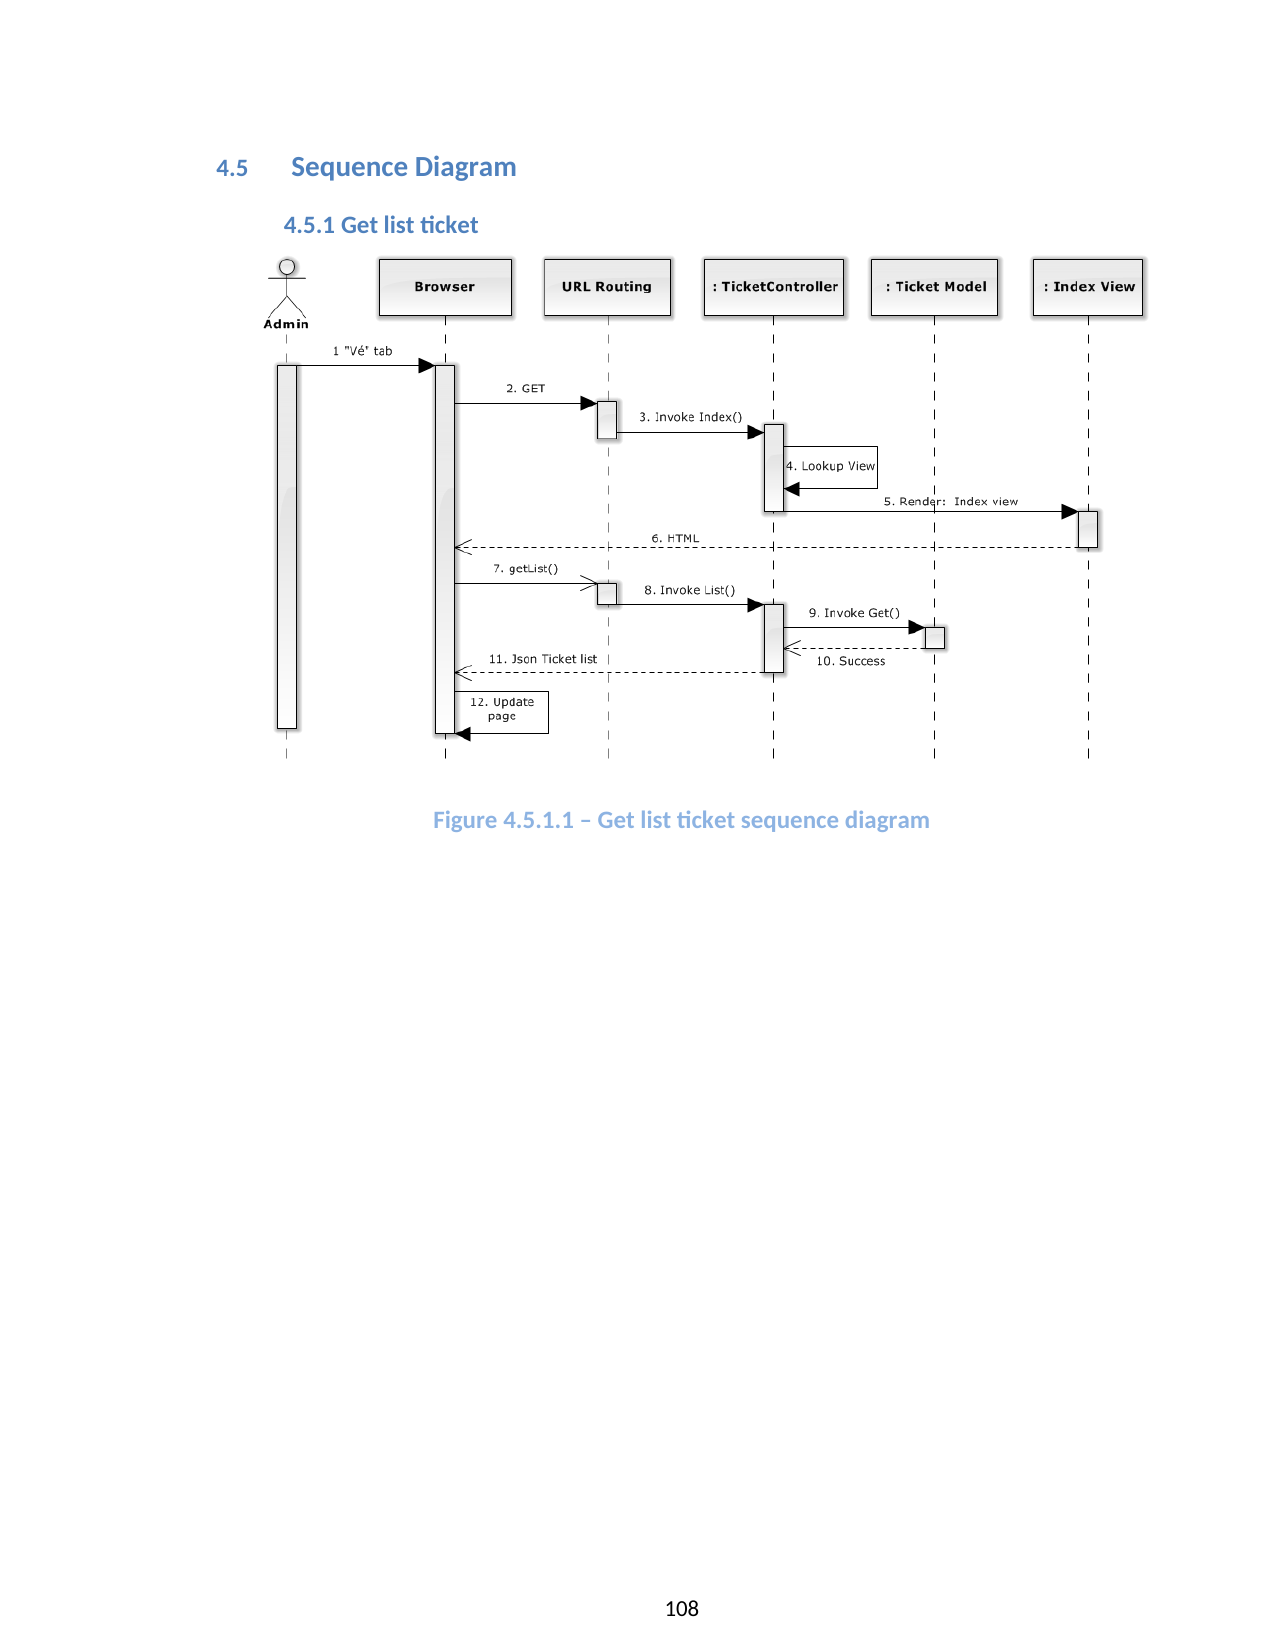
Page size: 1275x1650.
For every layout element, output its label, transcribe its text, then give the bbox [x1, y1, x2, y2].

subtitle Sequence Diagram [216, 148, 1157, 183]
text Figure 4.5.1.1 – Get list ticket sequence diagram [207, 805, 1157, 835]
picture [206, 244, 1157, 780]
subtitle Get list ticket [283, 209, 1157, 240]
